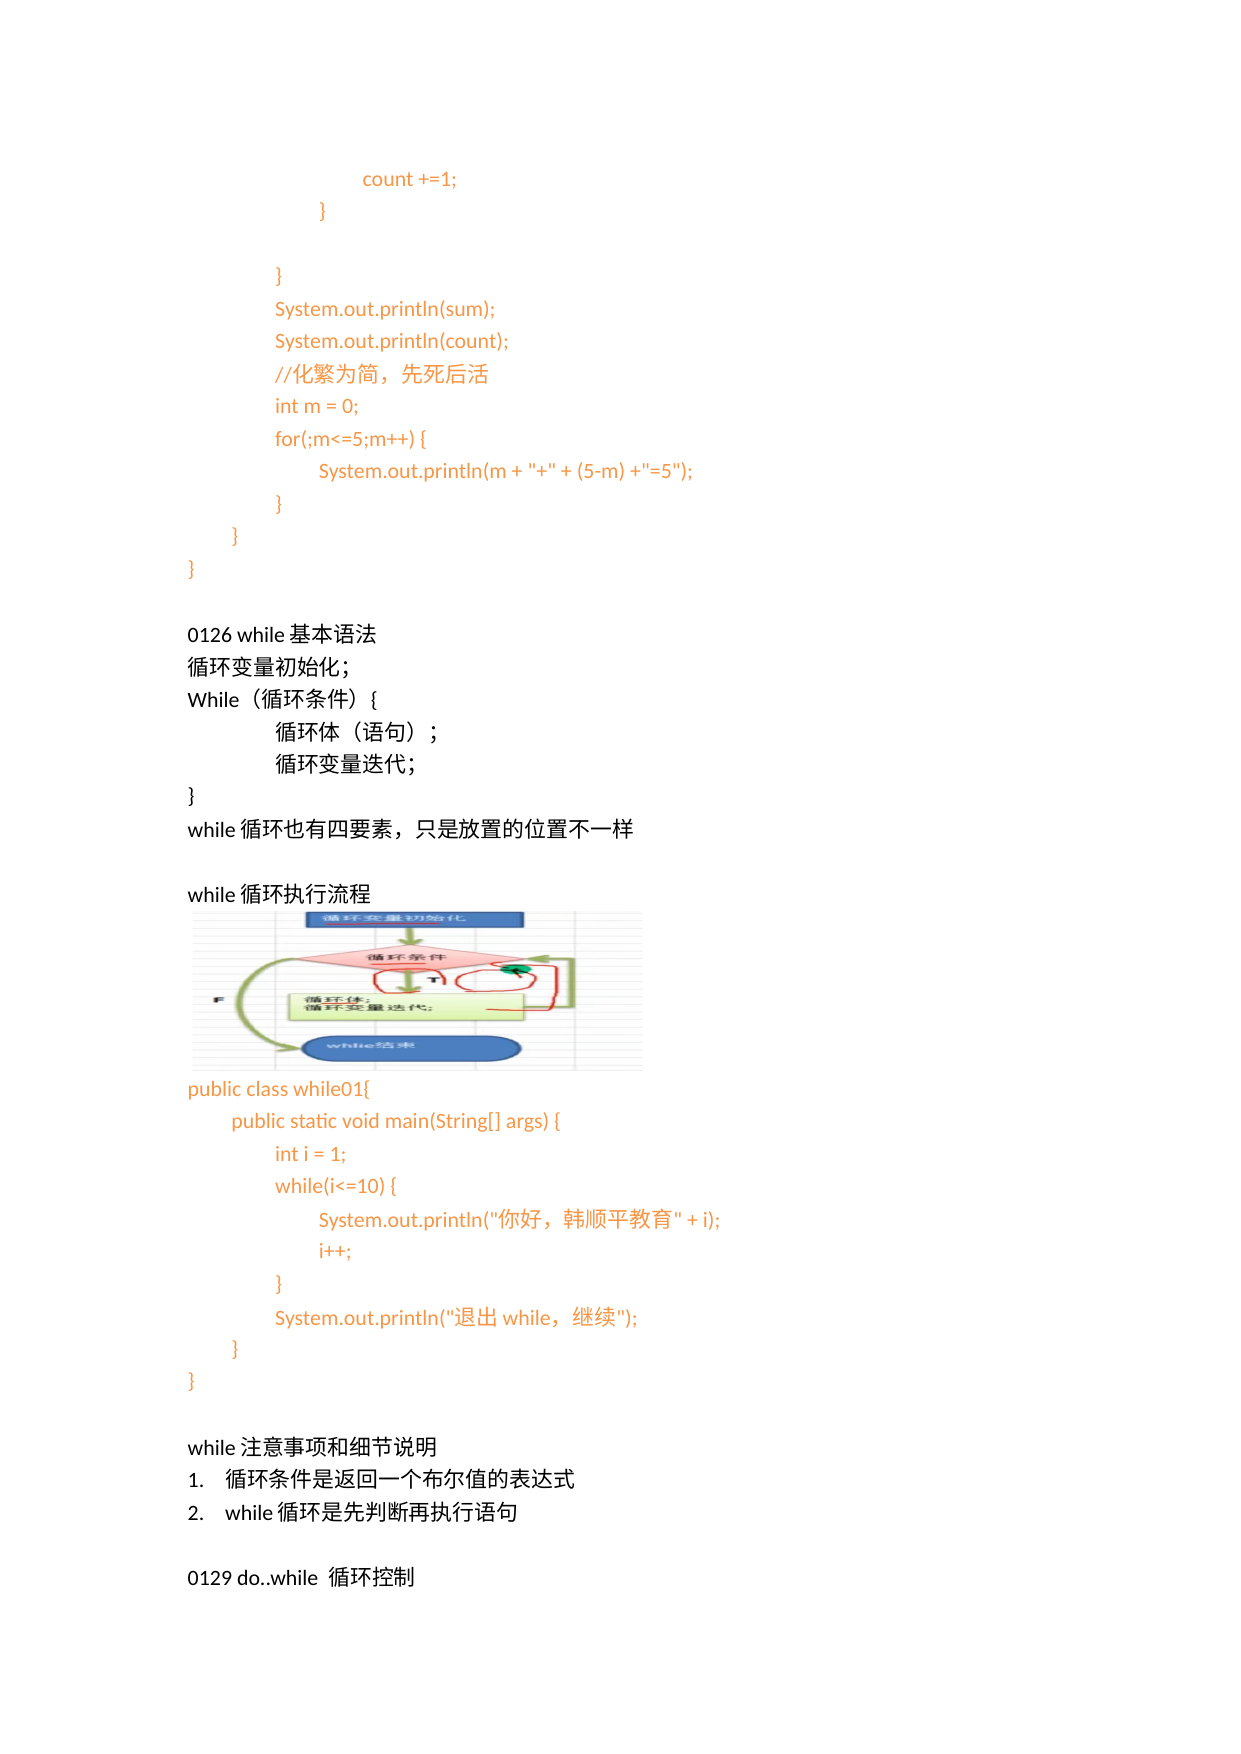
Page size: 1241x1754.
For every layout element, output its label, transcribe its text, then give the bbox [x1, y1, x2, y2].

text } [187, 1332, 1053, 1364]
text //化繁为简，先死后活 [187, 357, 1053, 389]
text System.out.println("你好，韩顺平教育" + i); [187, 1202, 1053, 1234]
text } [187, 519, 1053, 552]
text while(i<=10) { [187, 1169, 1053, 1202]
text i++; [187, 1234, 1053, 1267]
text } [187, 1364, 1053, 1397]
picture [192, 911, 643, 1071]
text 0129 do..while 循环控制 [187, 1559, 1053, 1592]
text } [187, 487, 1053, 519]
text While（循环条件）{ [187, 682, 1053, 714]
text System.out.println(m + "+" + (5-m) +"=5"); [187, 454, 1053, 487]
text 0126 while基本语法 [187, 617, 1053, 649]
text while循环执行流程 [187, 877, 1053, 909]
text 循环体（语句）； [231, 714, 1053, 747]
text while注意事项和细节说明 [187, 1429, 1053, 1462]
list while循环是先判断再执行语句 [187, 1494, 1053, 1527]
text 循环变量初始化； [187, 649, 1053, 682]
text } [187, 1267, 1053, 1299]
text while循环也有四要素，只是放置的位置不一样 [187, 812, 1053, 844]
text public static void main(String[] args) { [187, 1104, 1053, 1137]
text } [187, 552, 1053, 584]
text 循环变量迭代； [231, 747, 1053, 779]
text System.out.println(sum); [187, 292, 1053, 324]
text public class while01{ [187, 1072, 1053, 1104]
text int m = 0; [187, 389, 1053, 422]
text int i = 1; [187, 1137, 1053, 1169]
list 循环条件是返回一个布尔值的表达式 [187, 1462, 1053, 1494]
text System.out.println(count); [187, 324, 1053, 357]
text } [187, 194, 1053, 227]
text } [187, 259, 1053, 292]
text } [187, 779, 1053, 812]
text System.out.println("退出while，继续"); [187, 1299, 1053, 1332]
text for(;m<=5;m++) { [187, 422, 1053, 454]
text count +=1; [187, 162, 1053, 194]
